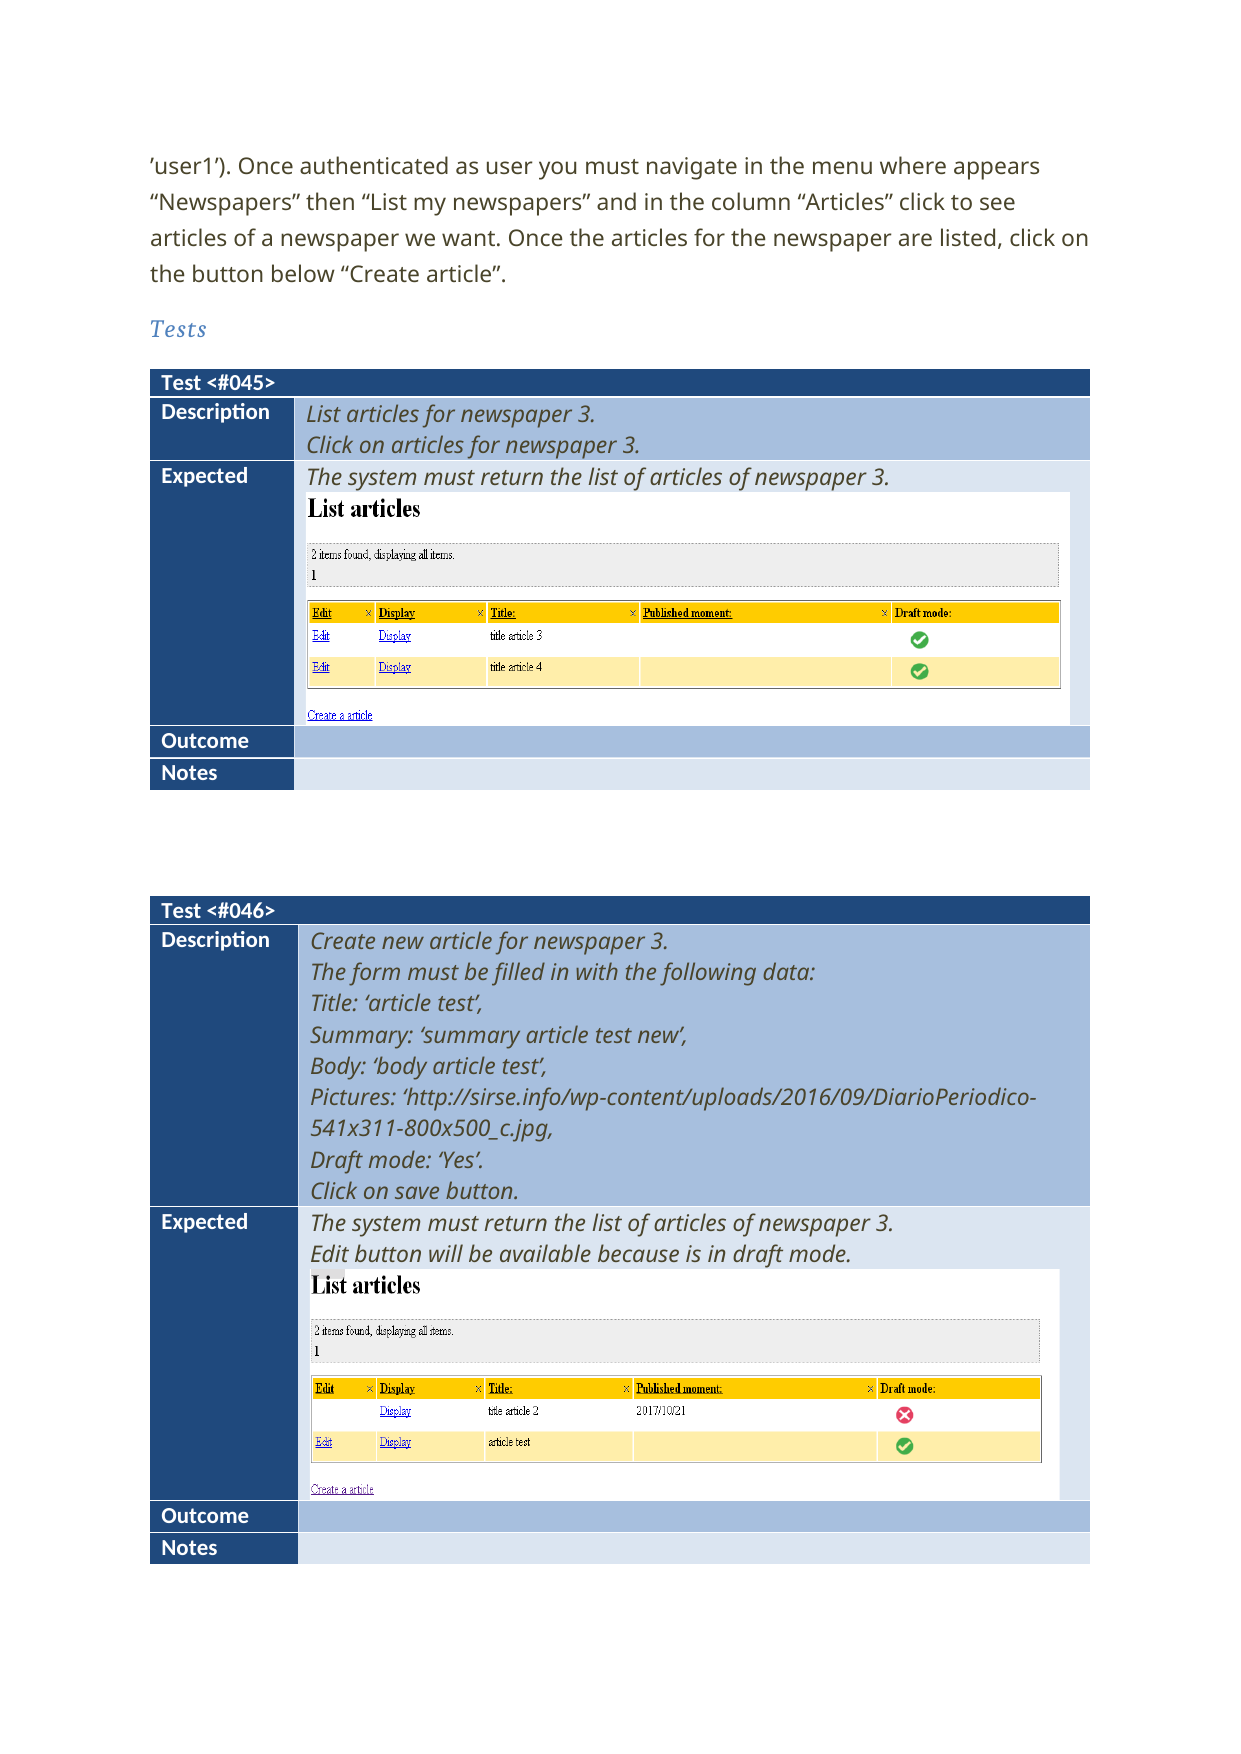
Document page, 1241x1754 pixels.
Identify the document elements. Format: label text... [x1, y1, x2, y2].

table_cell Notes [150, 759, 294, 790]
table_cell The system must return the list of articles of newspaper 3. [295, 461, 1090, 725]
table_cell Expected [150, 1207, 298, 1500]
table_cell Expected [150, 461, 294, 725]
table_cell Outcome [150, 726, 294, 757]
table_cell Create new article for newspaper 3. The form must be filled in with the following data: Title: ‘article test’, Summary: ‘summary article test new’, Body: ‘body article test’, Pictures: ‘http://sirse.info/wp-content/uploads/2016/09/DiarioPeriodico-541x311-800x500_c.jpg, Draft mode: ‘Yes’. Click on save button. [299, 925, 1090, 1206]
subtitle Tests [150, 314, 1090, 343]
table_cell Notes [150, 1533, 298, 1564]
table_cell [295, 759, 1090, 790]
table_header Test <#045> [150, 369, 1090, 396]
table_cell [295, 726, 1090, 757]
table_cell [299, 1533, 1090, 1564]
picture [305, 492, 1070, 726]
table_cell The system must return the list of articles of newspaper 3. Edit button will be available because is in draft mode. [299, 1207, 1090, 1500]
table_cell Description [150, 398, 294, 460]
table_cell List articles for newspaper 3. Click on articles for newspaper 3. [295, 398, 1090, 460]
table_cell Description [150, 925, 298, 1206]
table_header Test <#046> [150, 896, 1090, 924]
picture [309, 1269, 1060, 1500]
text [150, 150, 1090, 289]
table_cell Outcome [150, 1501, 298, 1532]
table_cell [299, 1501, 1090, 1532]
